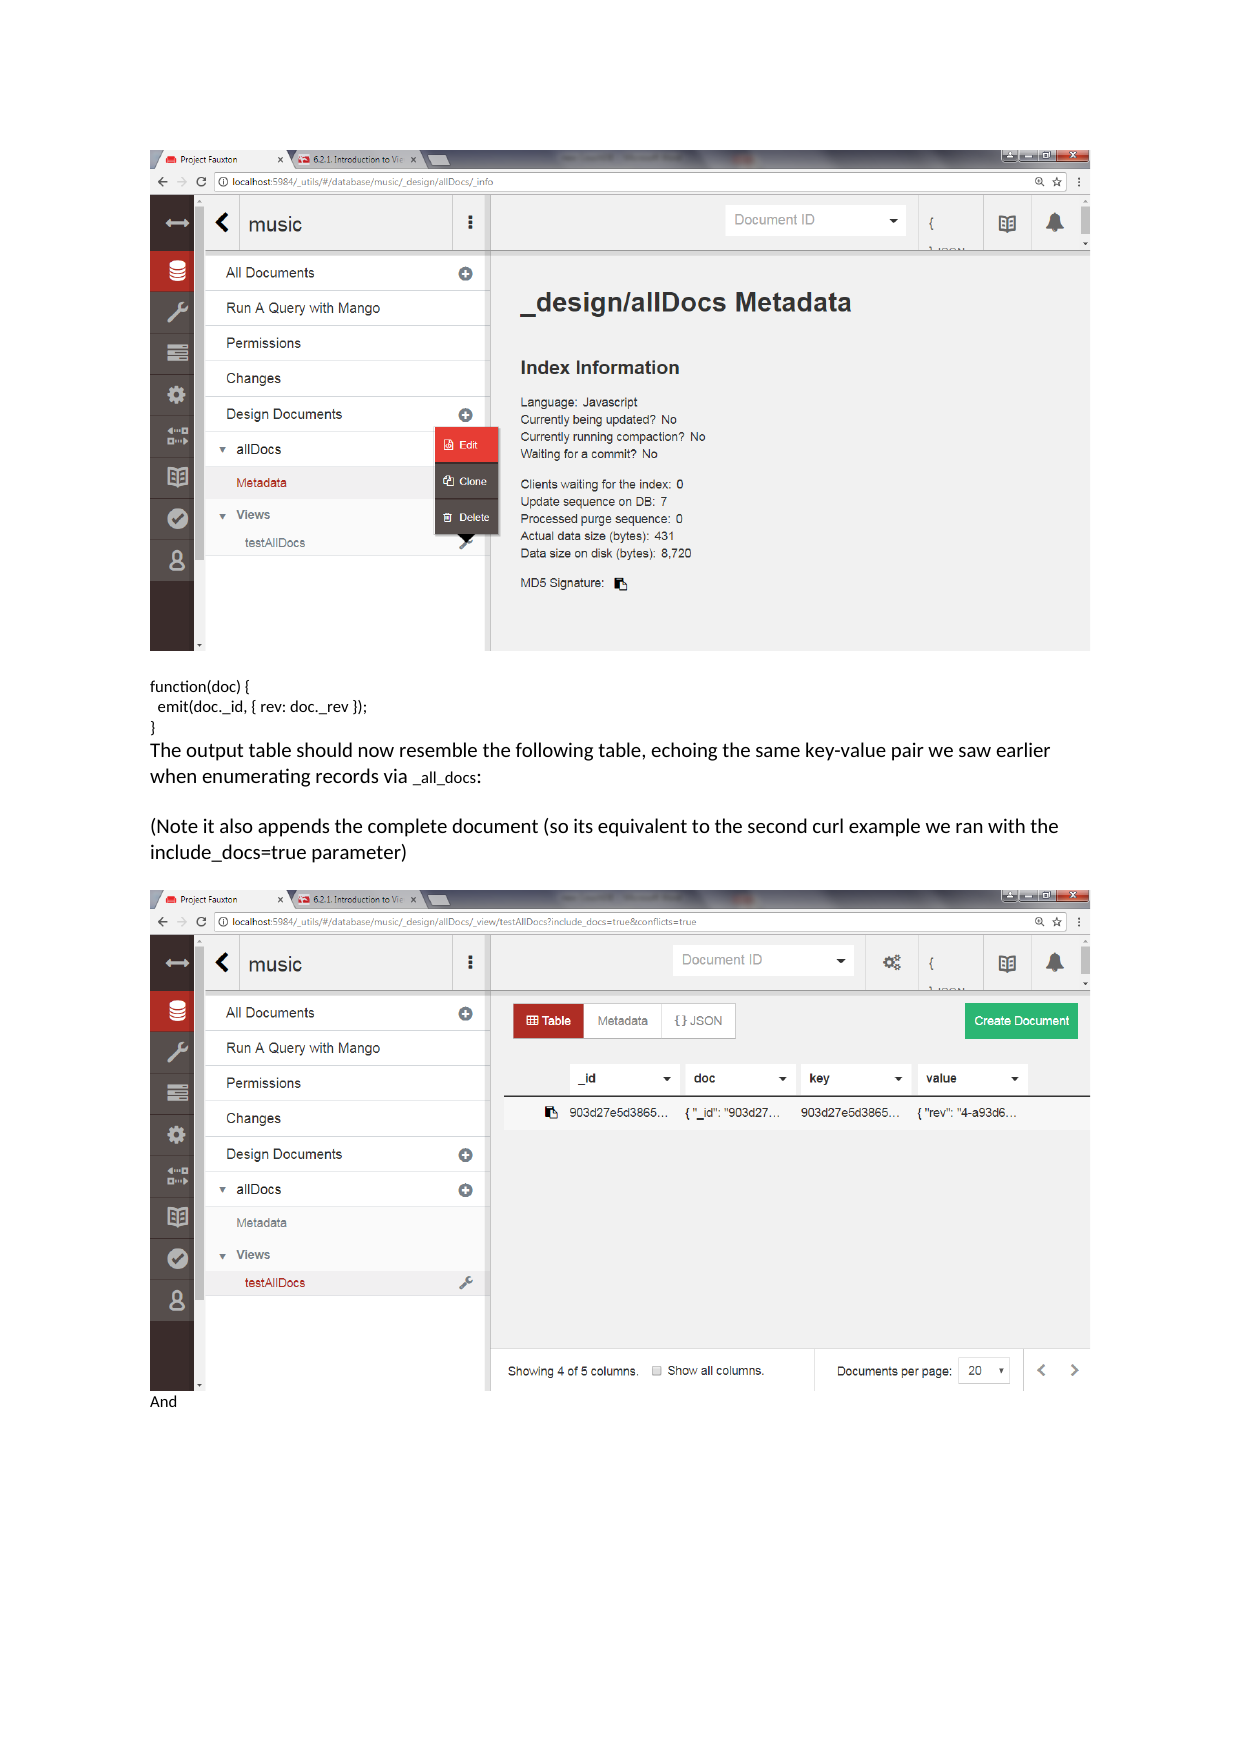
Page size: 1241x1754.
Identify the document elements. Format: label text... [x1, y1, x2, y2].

text (Note it also appends the complete document (so its equivalent to the second curl example we ran with the include_docs=true parameter) [150, 814, 1090, 864]
text function(doc) { emit(doc._id, { rev: doc._rev }); [150, 676, 1090, 717]
text } [150, 717, 1090, 737]
picture [150, 890, 1091, 1391]
text And [150, 1391, 1090, 1411]
text The output table should now resemble the following table, echoing the same key-value pair we saw earlier when enumerating records via _all_docs: [150, 737, 1090, 788]
picture [150, 150, 1091, 651]
